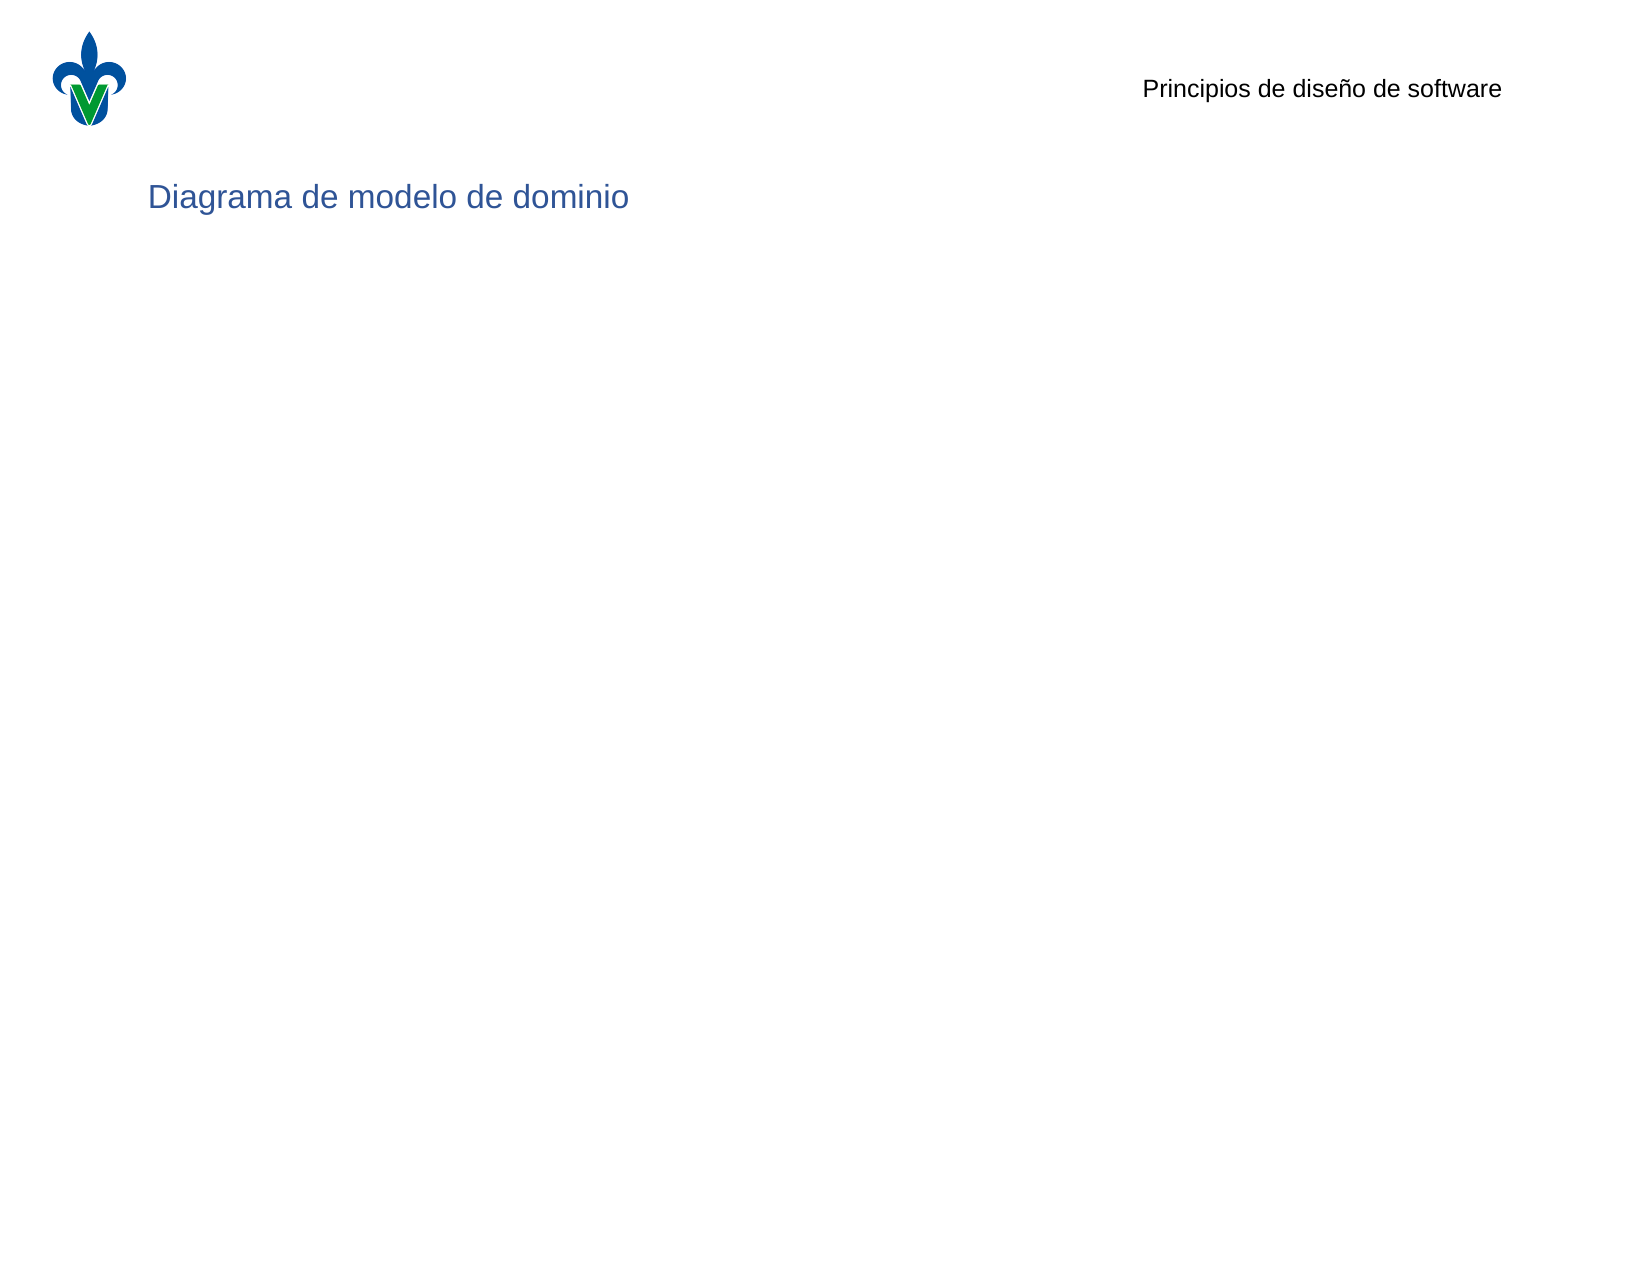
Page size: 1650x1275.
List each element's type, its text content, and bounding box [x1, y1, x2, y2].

picture [23, 31, 151, 127]
subtitle Diagrama de modelo de dominio [148, 177, 1502, 216]
